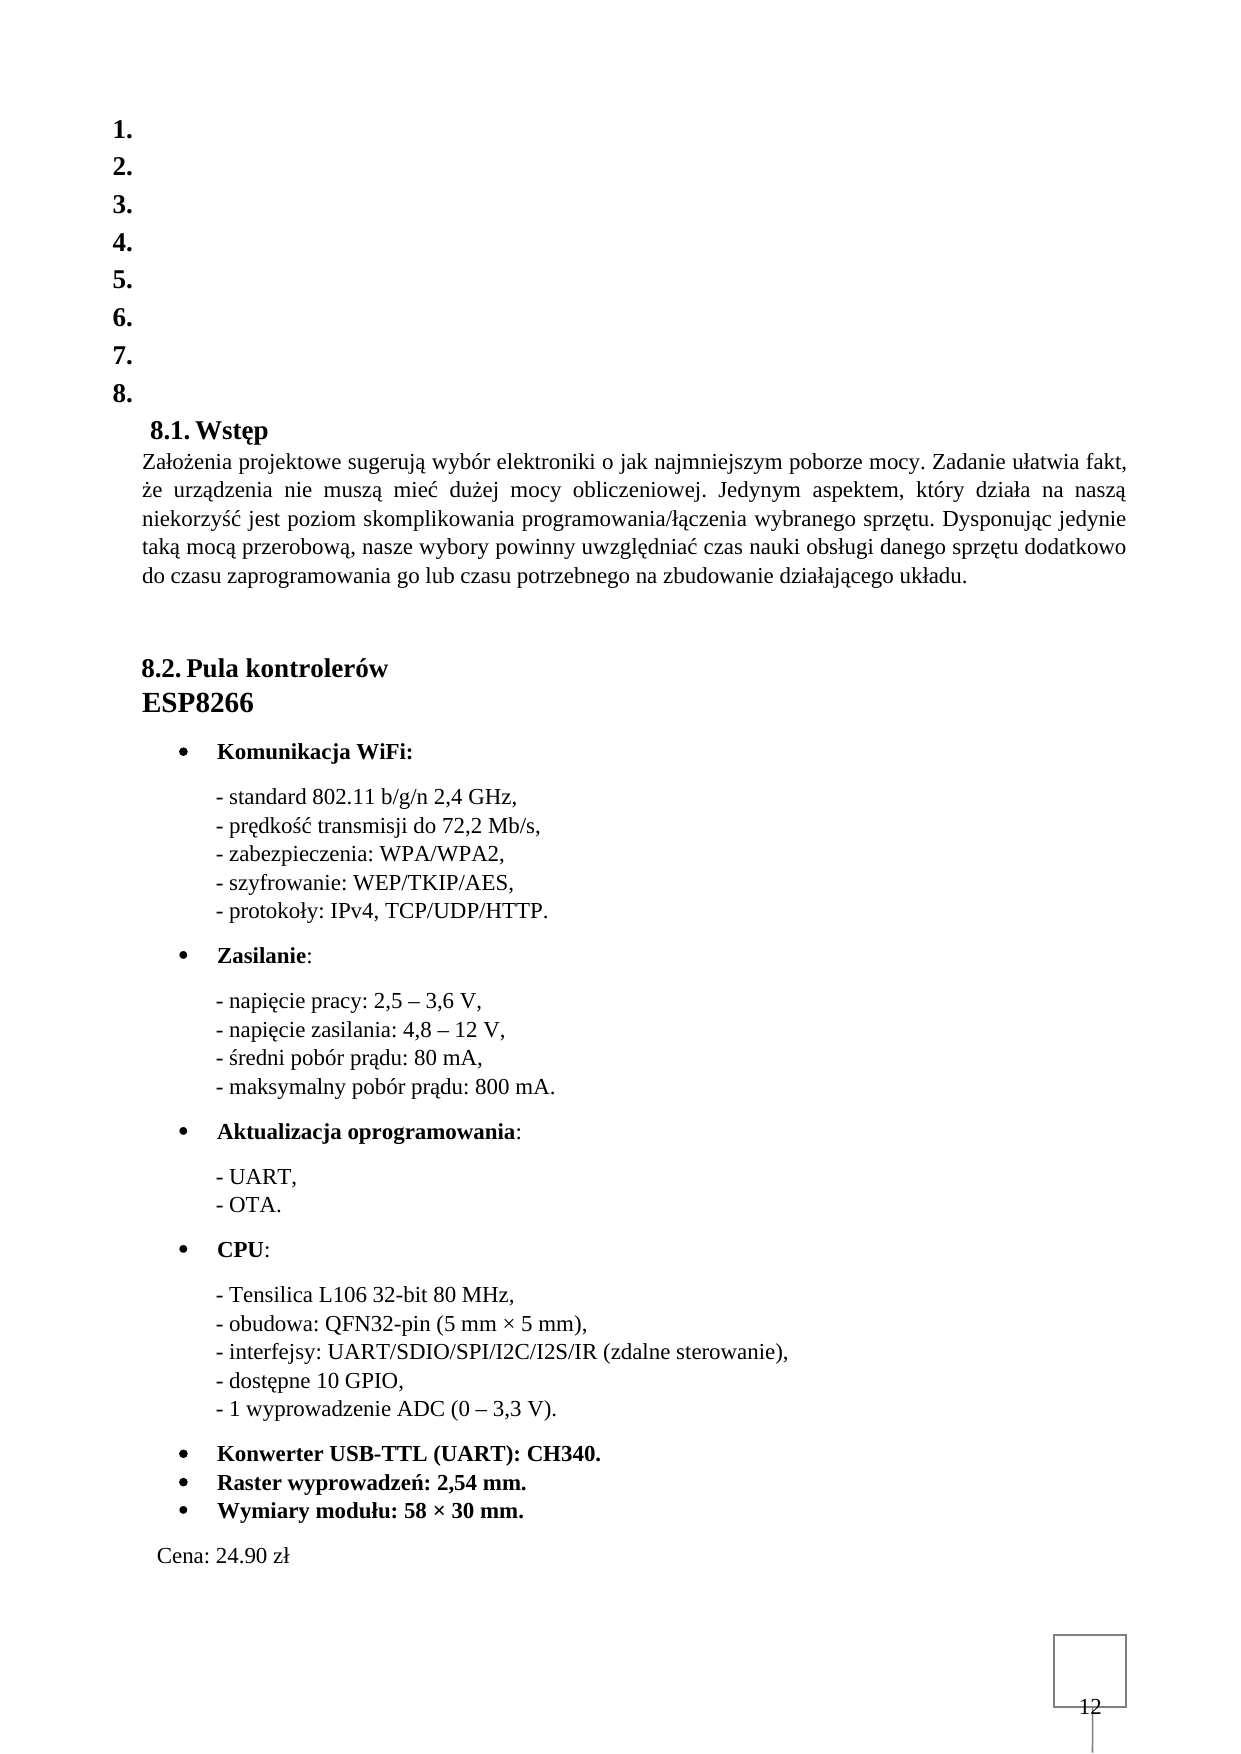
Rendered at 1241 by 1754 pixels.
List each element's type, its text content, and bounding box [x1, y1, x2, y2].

subtitle Wstęp [150, 414, 1128, 446]
list Wymiary modułu: 58 × 30 mm. [179, 1497, 1128, 1524]
text Założenia projektowe sugerują wybór elektroniki o jak najmniejszym poborze mocy. Zadanie ułatwia fakt, że urządzenia nie muszą mieć dużej mocy obliczeniowej. Jedynym aspektem, który działa na naszą niekorzyść jest poziom skomplikowania programowania/łączenia wybranego sprzętu. Dysponując jedynie taką mocą przerobową, nasze wybory powinny uwzględniać czas nauki obsługi danego sprzętu dodatkowo do czasu zaprogramowania go lub czasu potrzebnego na zbudowanie działającego układu. [142, 448, 1128, 588]
list CPU: [179, 1236, 1128, 1263]
list Konwerter USB-TTL (UART): CH340. [179, 1440, 1128, 1467]
text Cena: 24.90 zł [157, 1542, 1128, 1569]
list Aktualizacja oprogramowania: [179, 1118, 1128, 1144]
list Zasilanie: [179, 942, 1128, 969]
text - napięcie pracy: 2,5 – 3,6 V, - napięcie zasilania: 4,8 – 12 V, - średni pobór prądu: 80 mA, - maksymalny pobór prądu: 800 mA. [216, 987, 1128, 1099]
text - Tensilica L106 32-bit 80 MHz, - obudowa: QFN32-pin (5 mm × 5 mm), - interfejsy: UART/SDIO/SPI/I2C/I2S/IR (zdalne sterowanie), - dostępne 10 GPIO, - 1 wyprowadzenie ADC (0 – 3,3 V). [216, 1282, 1128, 1422]
text ESP8266 [142, 686, 1128, 719]
list Komunikacja WiFi: [179, 738, 1128, 765]
list Raster wyprowadzeń: 2,54 mm. [179, 1469, 1128, 1495]
text - UART, - OTA. [216, 1163, 1128, 1218]
text - standard 802.11 b/g/n 2,4 GHz, - prędkość transmisji do 72,2 Mb/s, - zabezpieczenia: WPA/WPA2, - szyfrowanie: WEP/TKIP/AES, - protokoły: IPv4, TCP/UDP/HTTP. [216, 783, 1128, 923]
subtitle Pula kontrolerów [141, 652, 1128, 683]
